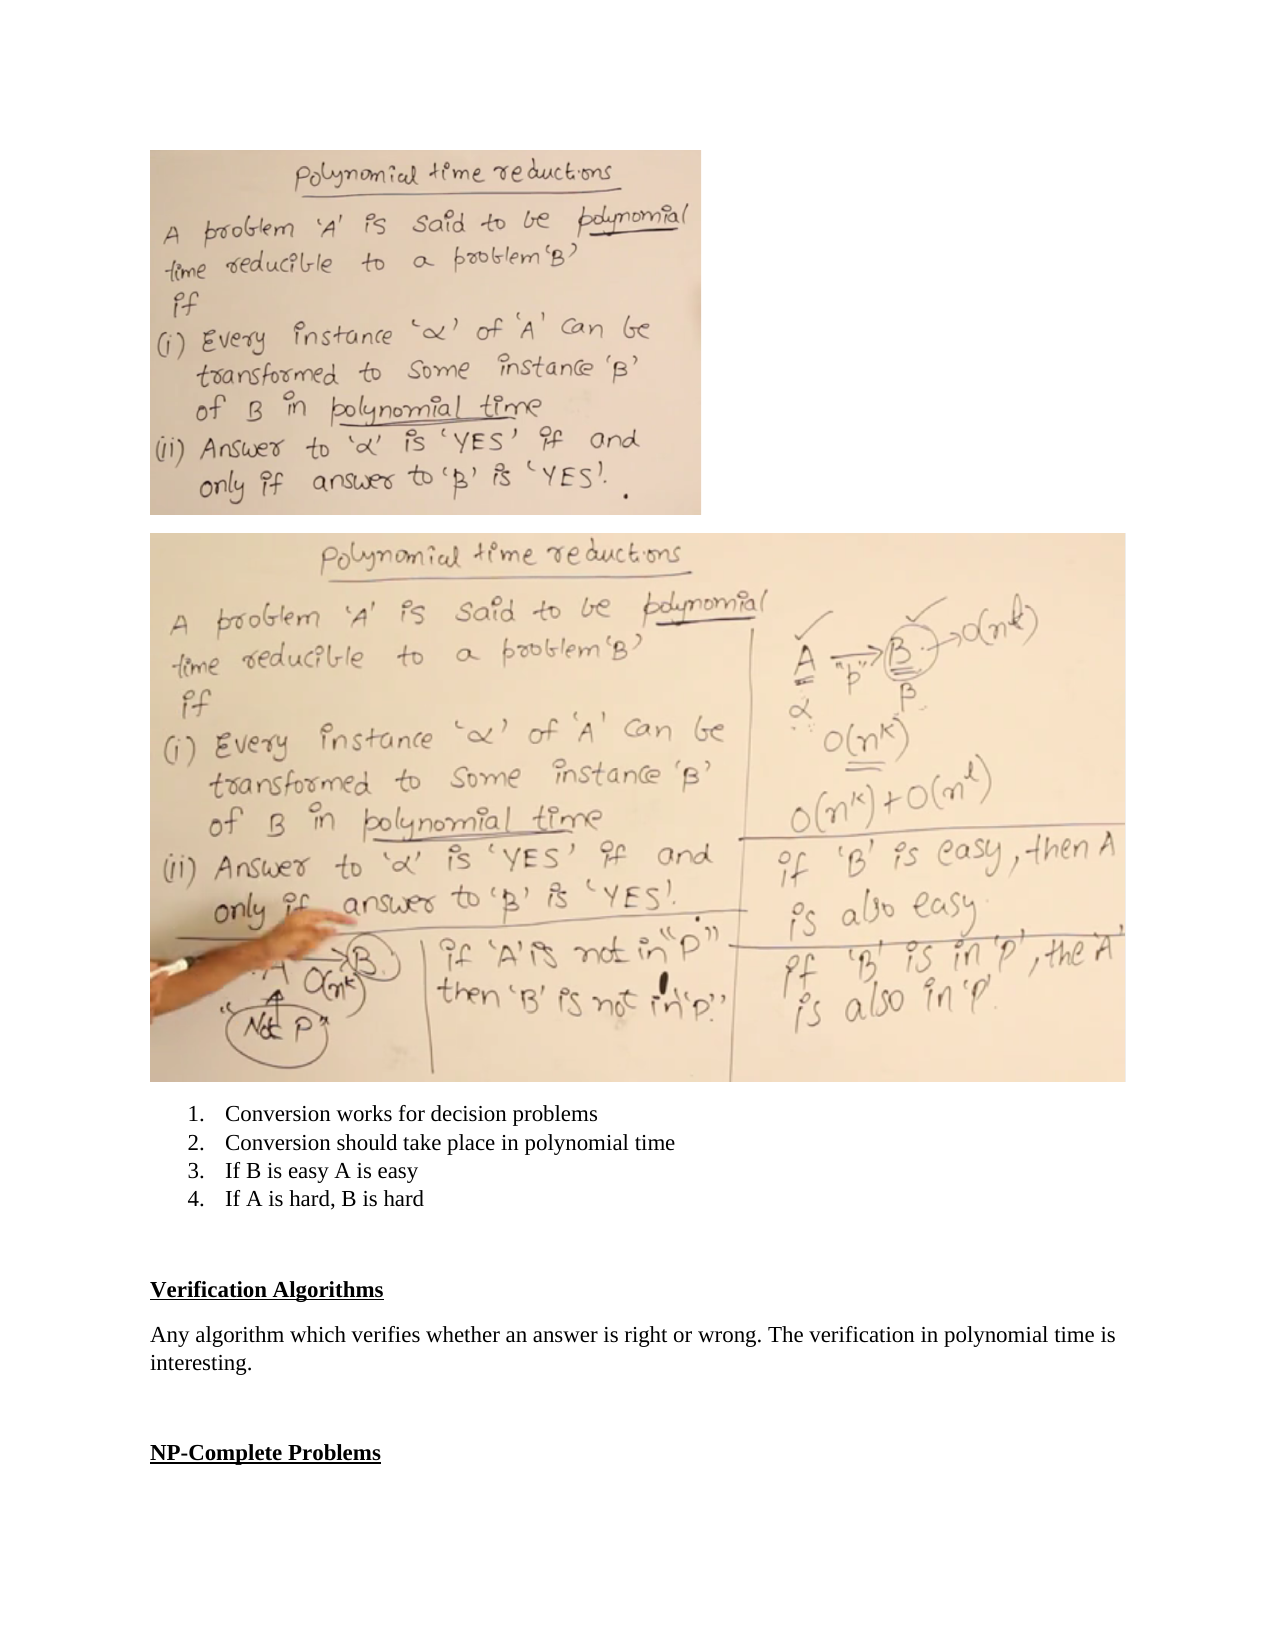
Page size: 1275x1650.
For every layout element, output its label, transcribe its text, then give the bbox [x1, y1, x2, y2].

text NP-Complete Problems [150, 1439, 1125, 1466]
list If A is hard, B is hard [187, 1185, 1125, 1212]
list Conversion should take place in polynomial time [187, 1128, 1125, 1155]
list Conversion works for decision problems [187, 1100, 1125, 1126]
text Verification Algorithms [150, 1276, 1125, 1302]
picture [150, 533, 1125, 1082]
list If B is easy A is easy [187, 1157, 1125, 1183]
picture [150, 150, 702, 515]
text Any algorithm which verifies whether an answer is right or wrong. The verification in polynomial time is interesting. [150, 1321, 1125, 1376]
